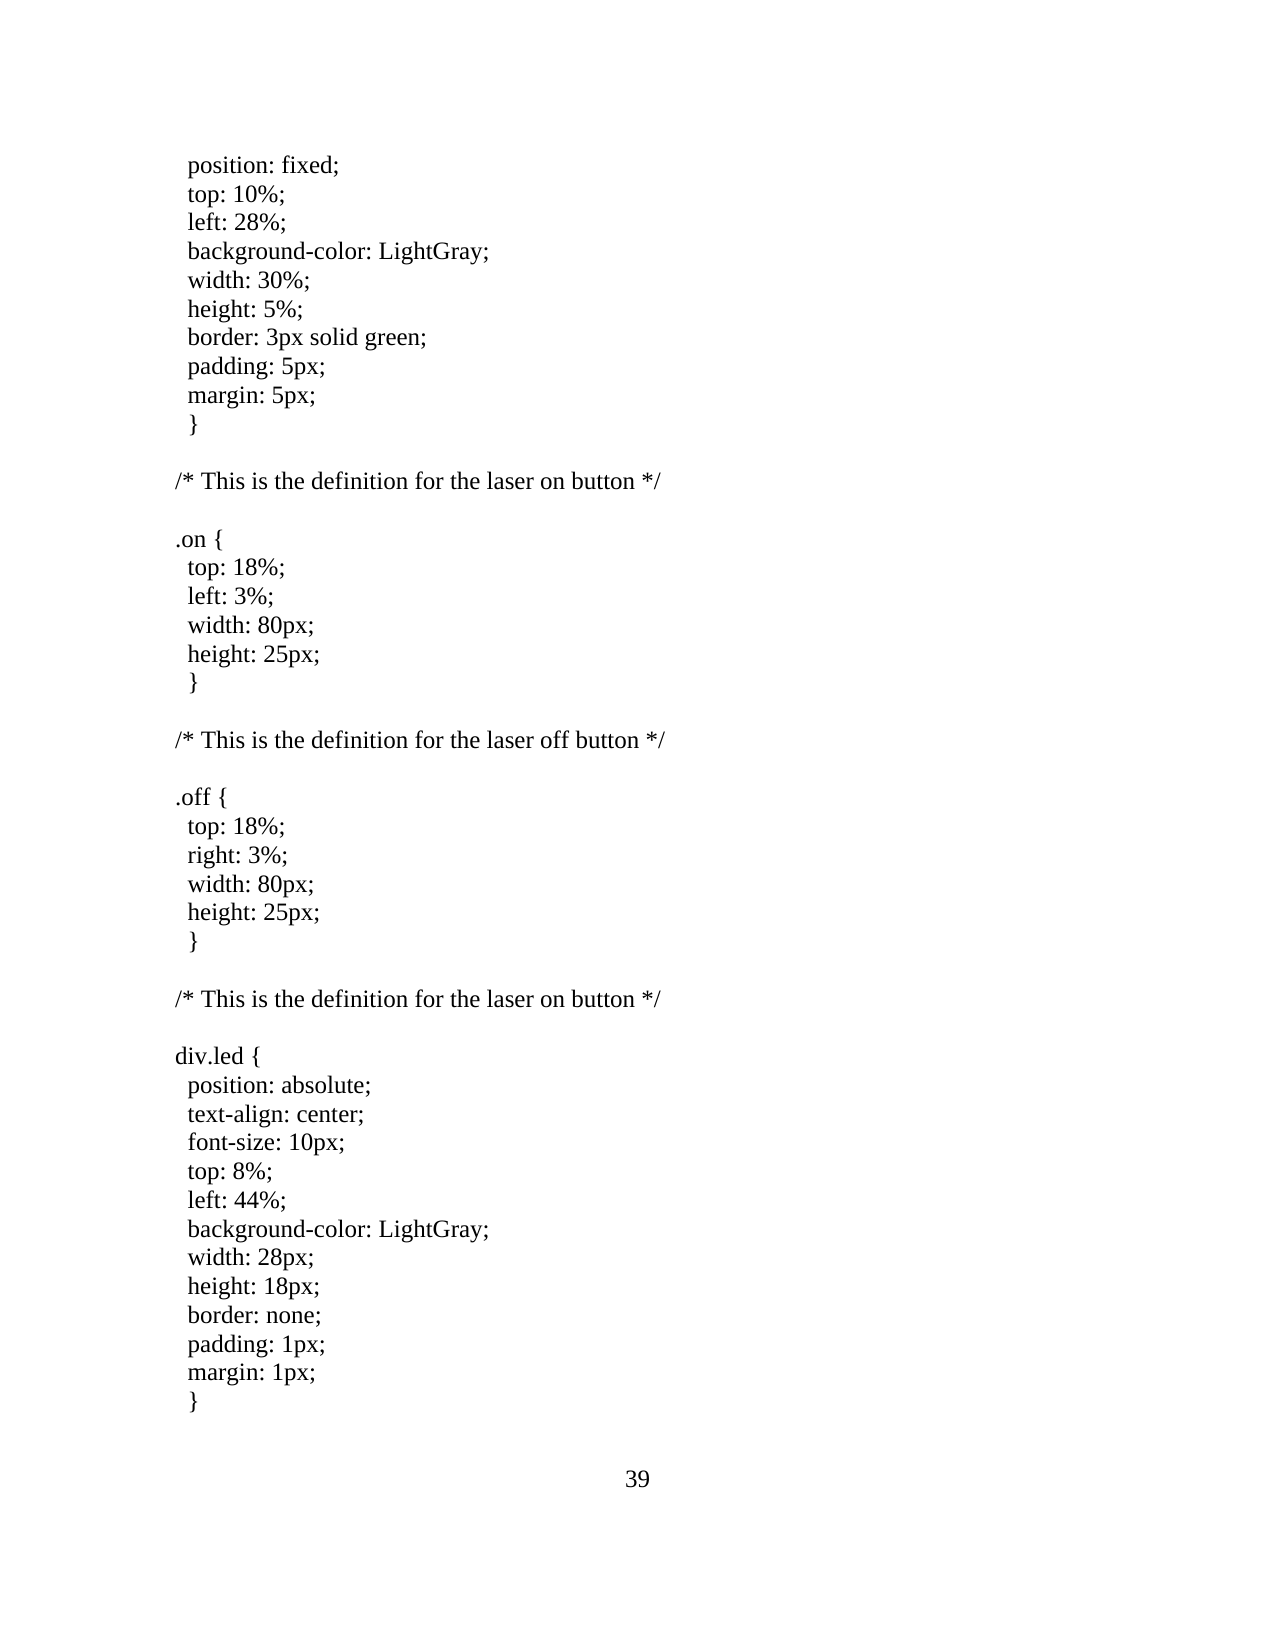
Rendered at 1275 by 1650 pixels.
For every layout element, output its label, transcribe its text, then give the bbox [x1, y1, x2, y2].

text height: 5%; [150, 294, 1125, 322]
text position: absolute; [150, 1070, 1125, 1099]
text top: 8%; [150, 1156, 1125, 1185]
text padding: 1px; [150, 1329, 1125, 1357]
text /* This is the definition for the laser on button */ [150, 466, 1125, 495]
text position: fixed; [150, 150, 1125, 179]
text height: 18px; [150, 1271, 1125, 1300]
text height: 25px; [150, 639, 1125, 667]
text margin: 1px; [150, 1357, 1125, 1386]
text } [150, 1386, 1125, 1415]
text /* This is the definition for the laser on button */ [150, 984, 1125, 1012]
text width: 30%; [150, 265, 1125, 294]
text width: 80px; [150, 869, 1125, 897]
text div.led { [150, 1041, 1125, 1070]
text top: 10%; [150, 179, 1125, 207]
text text-align: center; [150, 1099, 1125, 1127]
text .on { [150, 524, 1125, 552]
text width: 28px; [150, 1242, 1125, 1271]
text left: 3%; [150, 581, 1125, 610]
text left: 28%; [150, 207, 1125, 236]
text } [150, 926, 1125, 955]
text border: none; [150, 1300, 1125, 1329]
text width: 80px; [150, 610, 1125, 639]
text padding: 5px; [150, 351, 1125, 380]
text } [150, 409, 1125, 437]
text .off { [150, 782, 1125, 811]
text top: 18%; [150, 811, 1125, 840]
text height: 25px; [150, 897, 1125, 926]
text top: 18%; [150, 552, 1125, 581]
text background-color: LightGray; [150, 1214, 1125, 1242]
text } [150, 667, 1125, 696]
text margin: 5px; [150, 380, 1125, 409]
text /* This is the definition for the laser off button */ [150, 725, 1125, 754]
text border: 3px solid green; [150, 322, 1125, 351]
text background-color: LightGray; [150, 236, 1125, 265]
text left: 44%; [150, 1185, 1125, 1214]
text right: 3%; [150, 840, 1125, 869]
text font-size: 10px; [150, 1127, 1125, 1156]
